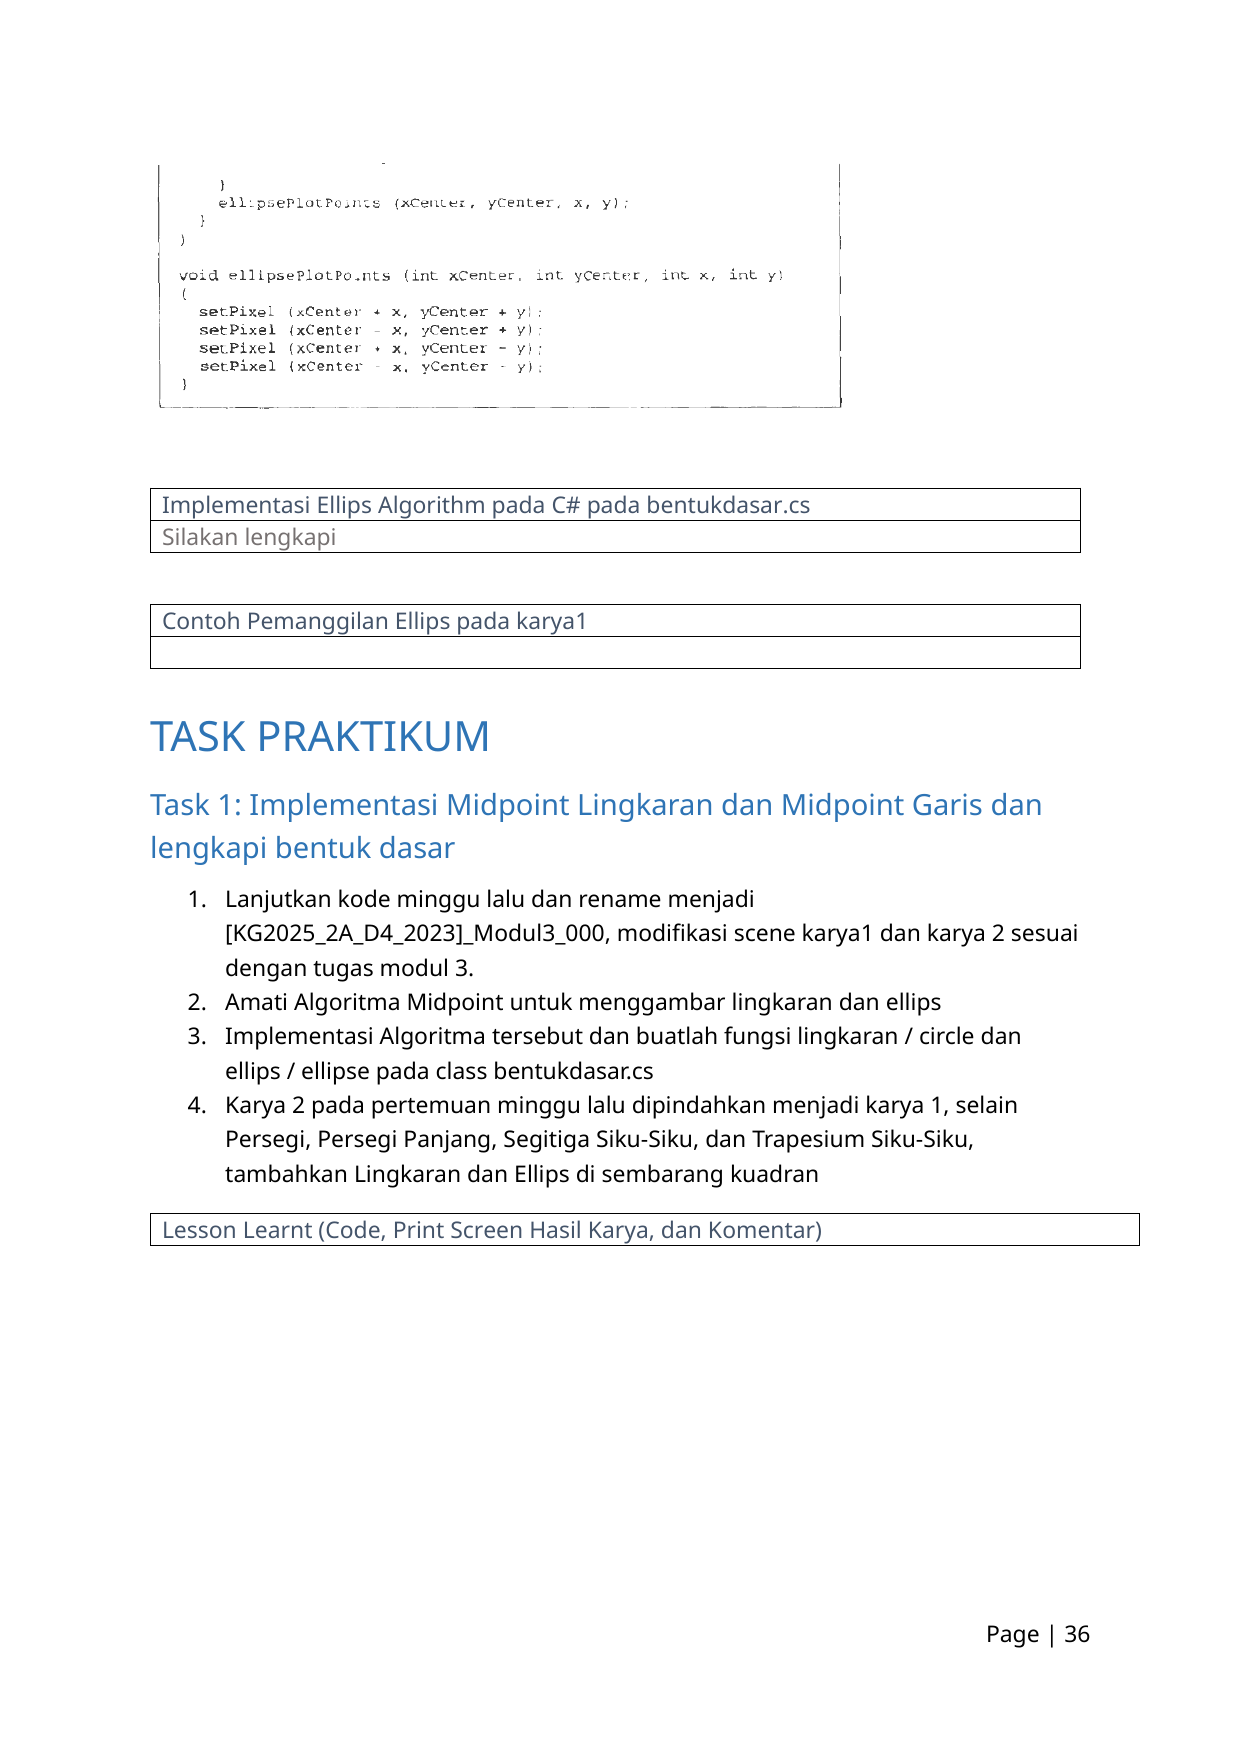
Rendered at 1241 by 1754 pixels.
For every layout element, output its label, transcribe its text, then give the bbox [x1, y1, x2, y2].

table_header Implementasi Ellips Algorithm pada C# pada bentukdasar.cs [151, 489, 1080, 520]
table_header Lesson Learnt (Code, Print Screen Hasil Karya, dan Komentar) [151, 1214, 1139, 1245]
table_cell [151, 637, 1080, 668]
list Karya 2 pada pertemuan minggu lalu dipindahkan menjadi karya 1, selain Persegi, Persegi Panjang, Segitiga Siku-Siku, dan Trapesium Siku-Siku, tambahkan Lingkaran dan Ellips di sembarang kuadran [187, 1089, 1090, 1189]
picture [150, 150, 859, 418]
subtitle Task 1: Implementasi Midpoint Lingkaran dan Midpoint Garis dan lengkapi bentuk dasar [150, 785, 1090, 867]
table_header Contoh Pemanggilan Ellips pada karya1 [151, 605, 1080, 636]
table_cell Silakan lengkapi [151, 521, 1080, 552]
list Lanjutkan kode minggu lalu dan rename menjadi [KG2025_2A_D4_2023]_Modul3_000, modifikasi scene karya1 dan karya 2 sesuai dengan tugas modul 3. [187, 883, 1090, 983]
list Implementasi Algoritma tersebut dan buatlah fungsi lingkaran / circle dan ellips / ellipse pada class bentukdasar.cs [187, 1020, 1090, 1086]
list Amati Algoritma Midpoint untuk menggambar lingkaran dan ellips [187, 986, 1090, 1017]
subtitle TASK PRAKTIKUM [150, 707, 1090, 763]
